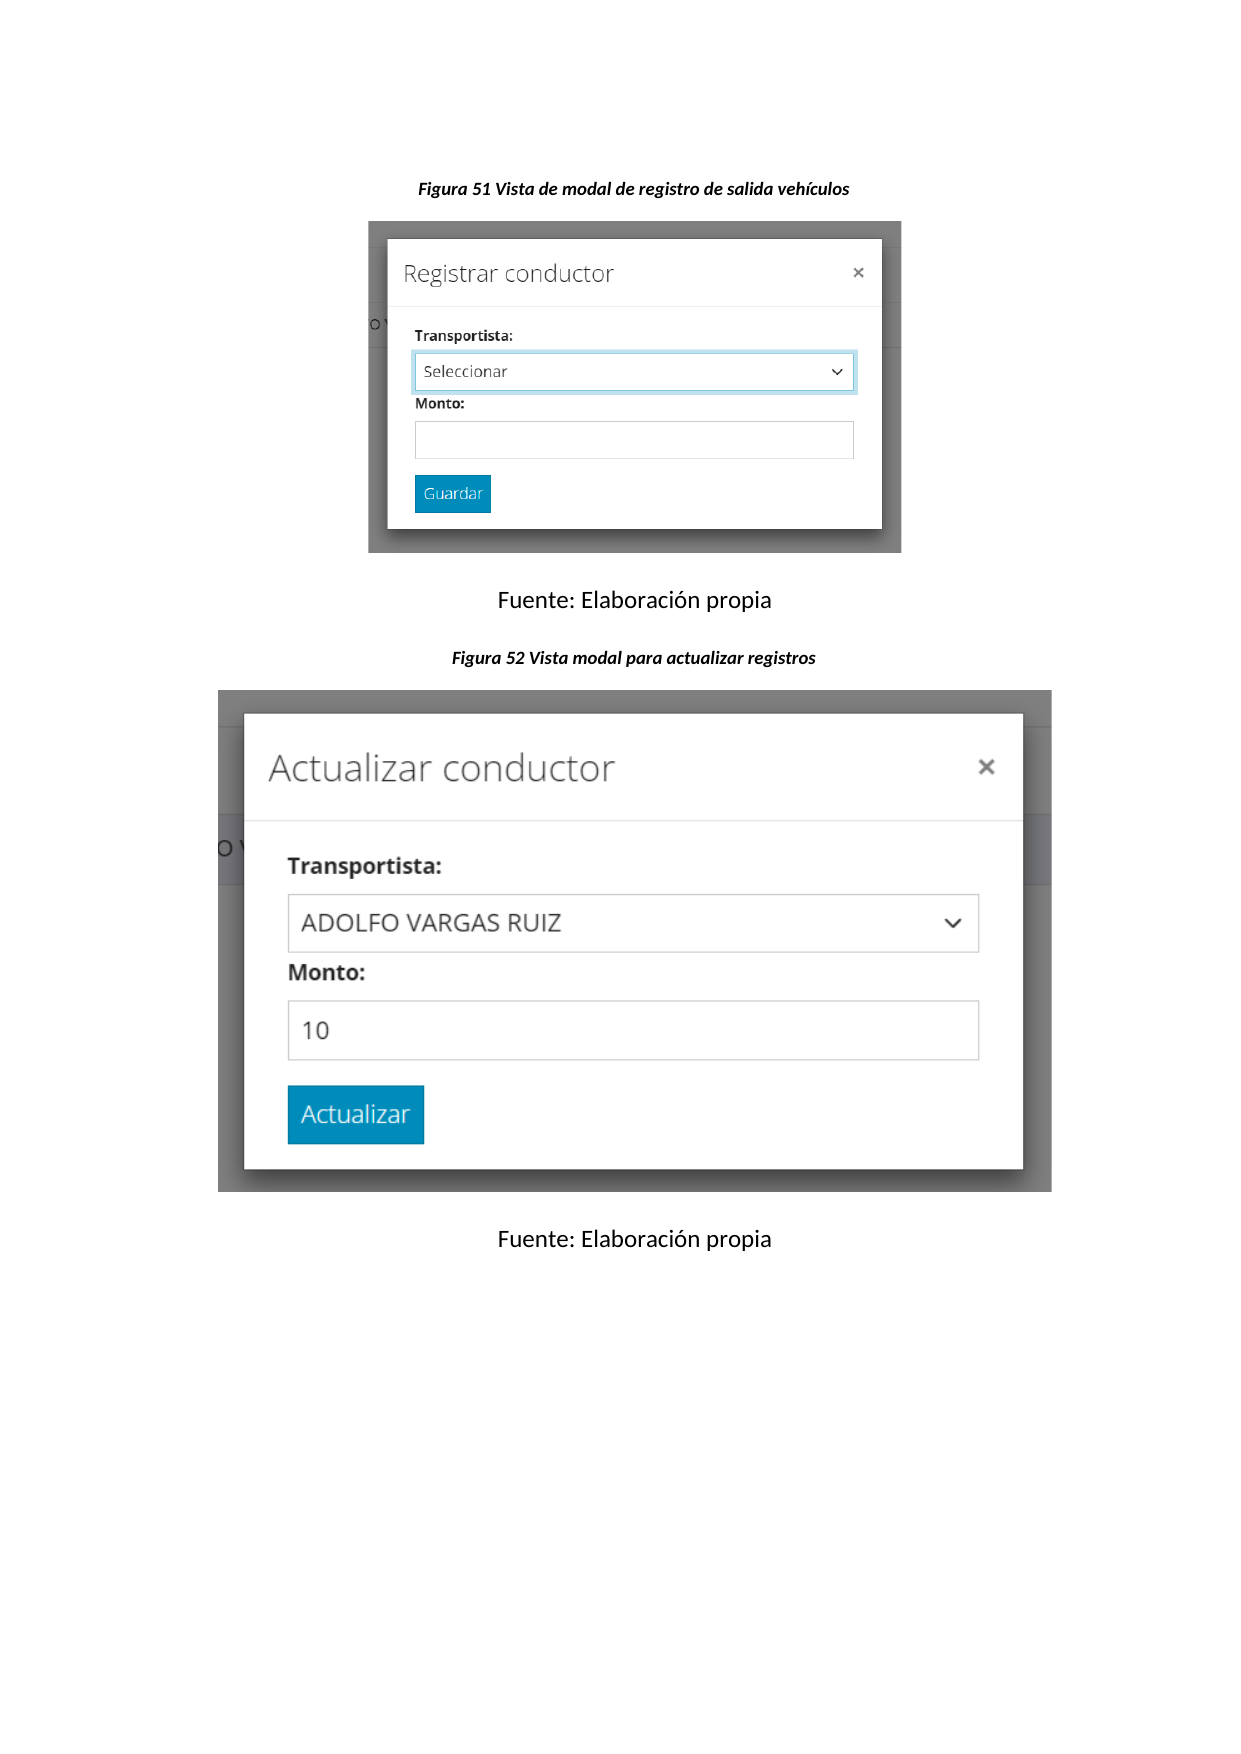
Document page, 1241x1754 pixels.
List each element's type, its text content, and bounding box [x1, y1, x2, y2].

text Fuente: Elaboración propia [177, 584, 1092, 614]
text Fuente: Elaboración propia [177, 1223, 1092, 1254]
text Figura 52 Vista modal para actualizar registros [177, 646, 1092, 669]
picture [368, 221, 902, 553]
text Figura 51 Vista de modal de registro de salida vehículos [177, 177, 1092, 200]
picture [218, 690, 1052, 1192]
